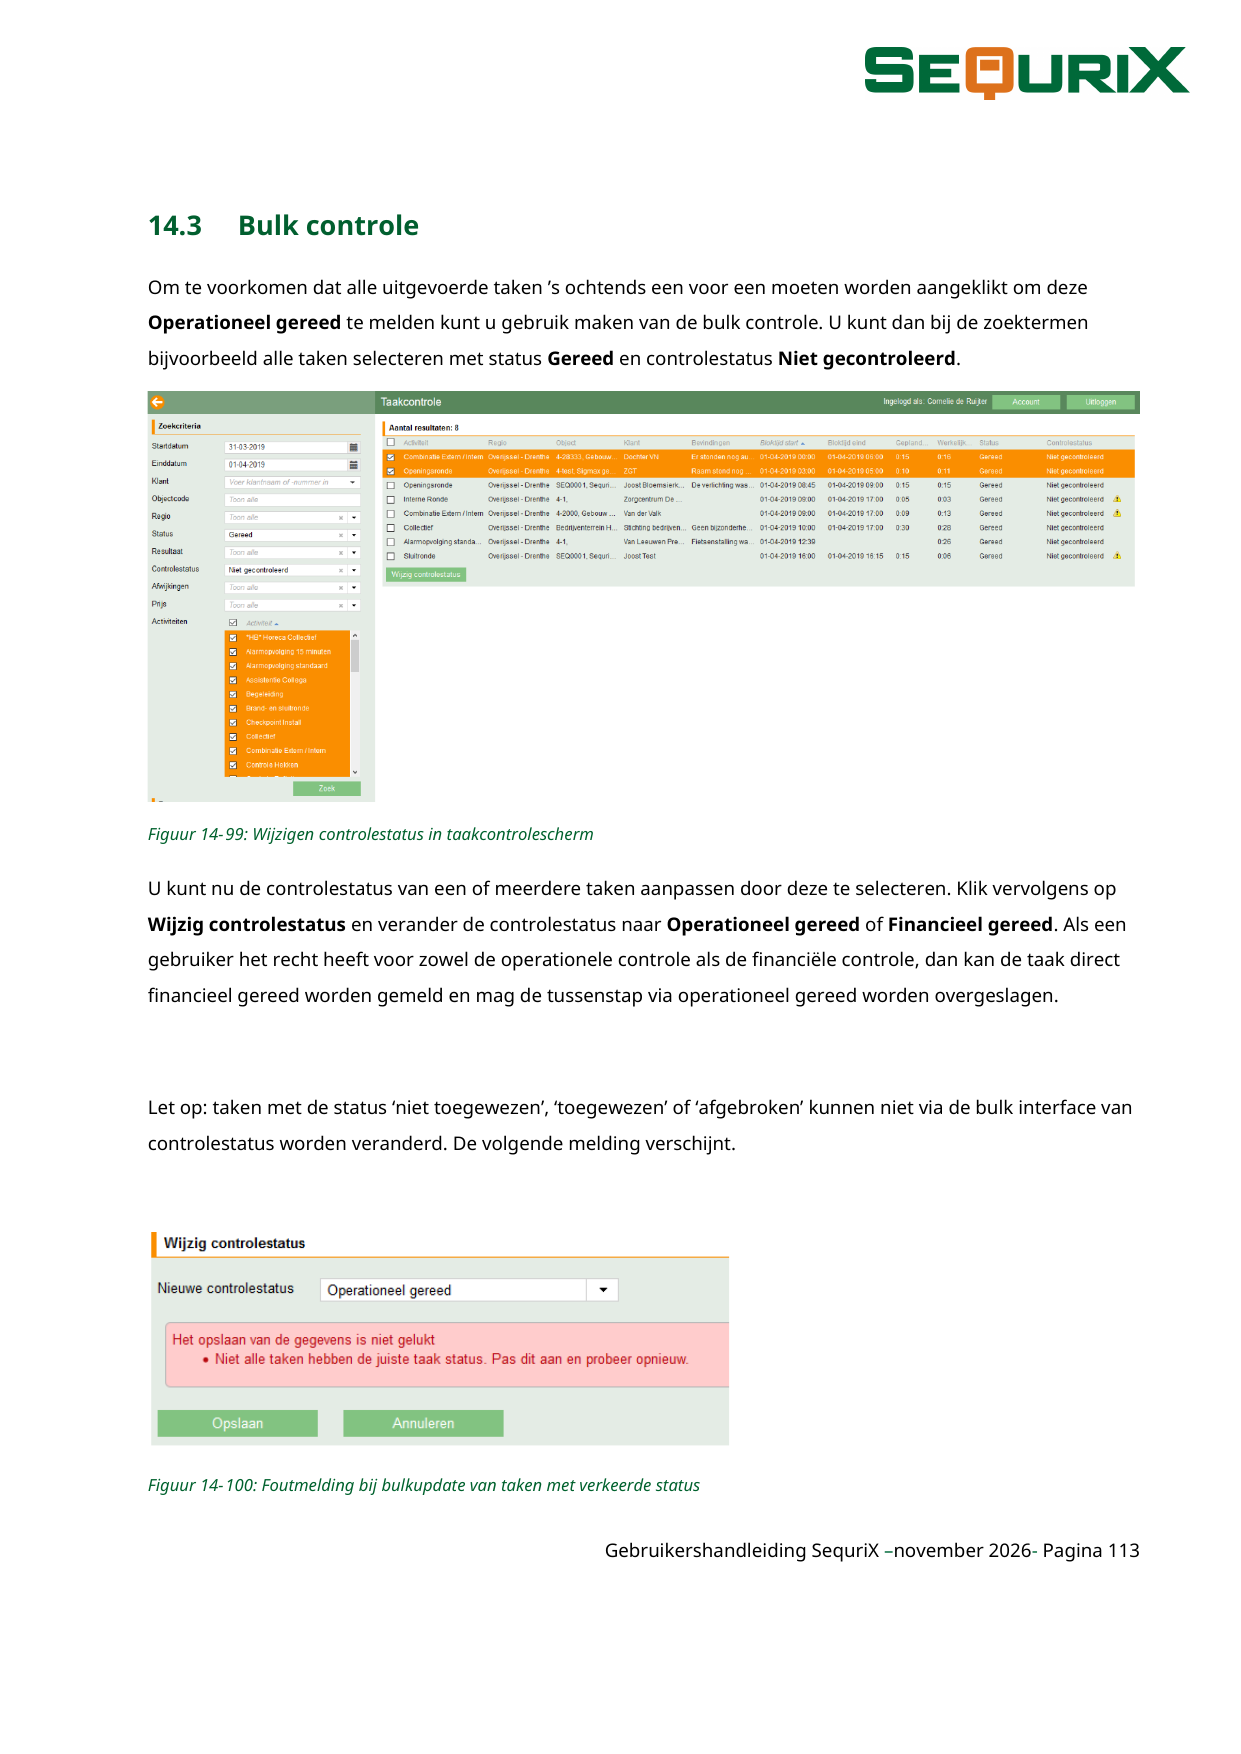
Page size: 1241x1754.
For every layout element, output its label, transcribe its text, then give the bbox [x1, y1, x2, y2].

text Om te voorkomen dat alle uitgevoerde taken ’s ochtends een voor een moeten worden aangeklikt om deze Operationeel gereed te melden kunt u gebruik maken van de bulk controle. U kunt dan bij de zoektermen bijvoorbeeld alle taken selecteren met status Gereed en controlestatus Niet gecontroleerd. [148, 264, 1140, 371]
text U kunt nu de controlestatus van een of meerdere taken aanpassen door deze te selecteren. Klik vervolgens op Wijzig controlestatus en verander de controlestatus naar Operationeel gereed of Financieel gereed. Als een gebruiker het recht heeft voor zowel de operationele controle als de financiële controle, dan kan de taak direct financieel gereed worden gemeld en mag de tussenstap via operationeel gereed worden overgeslagen. [148, 866, 1140, 1007]
picture [147, 1232, 730, 1454]
subtitle Bulk controle [148, 207, 1140, 243]
text Let op: taken met de status ‘niet toegewezen’, ‘toegewezen’ of ‘afgebroken’ kunnen niet via de bulk interface van controlestatus worden veranderd. De volgende melding verschijnt. [148, 1084, 1140, 1155]
picture [865, 47, 1190, 100]
picture [147, 391, 1140, 802]
